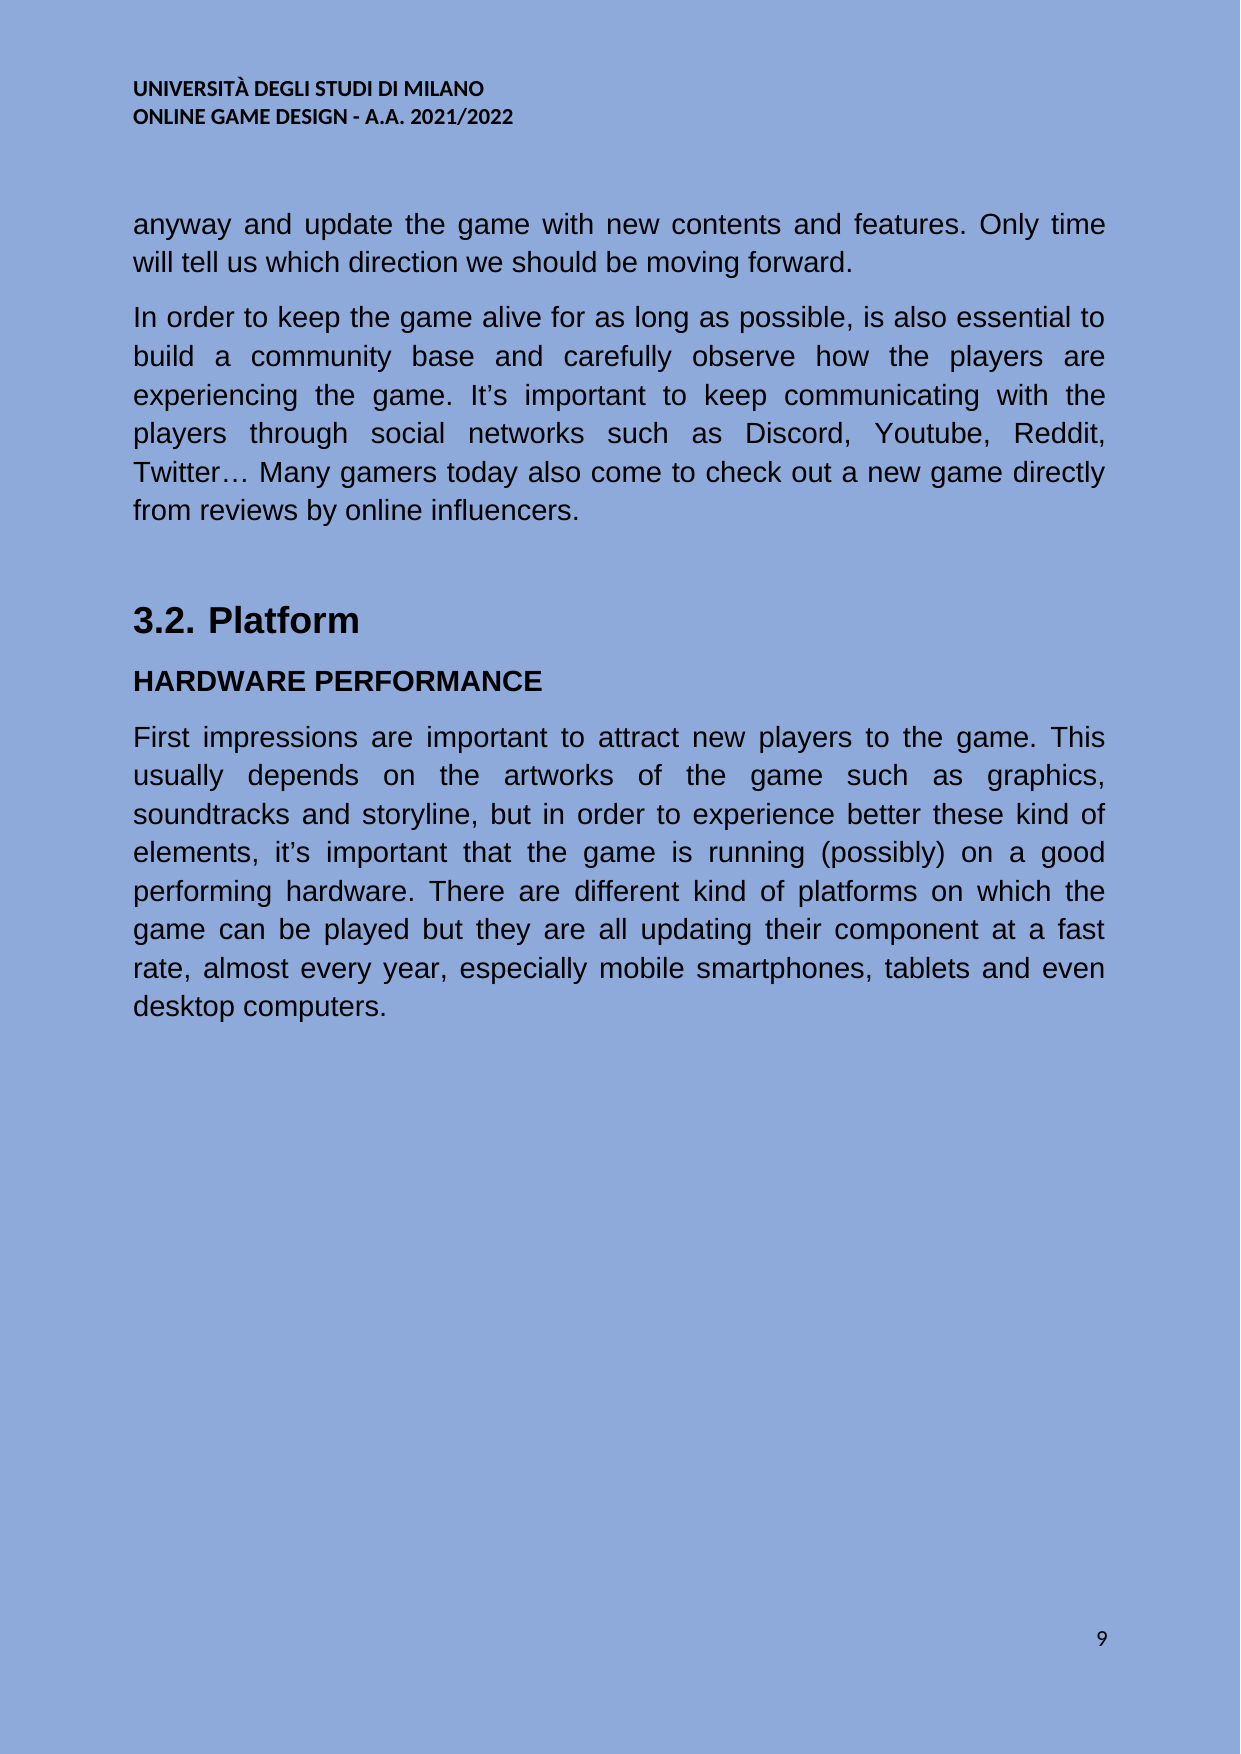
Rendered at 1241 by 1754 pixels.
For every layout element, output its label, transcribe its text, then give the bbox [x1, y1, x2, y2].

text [133, 207, 1107, 279]
text HARDWARE PERFORMANCE [133, 664, 1107, 698]
text 3.2. Platform [133, 598, 1107, 641]
text First impressions are important to attract new players to the game. This usually depends on the artworks of the game such as graphics, soundtracks and storyline, but in order to experience better these kind of elements, it’s important that the game is running (possibly) on a good performing hardware. There are different kind of platforms on which the game can be played but they are all updating their component at a fast rate, almost every year, especially mobile smartphones, tablets and even desktop computers. [133, 719, 1107, 1023]
text In order to keep the game alive for as long as possible, is also essential to build a community base and carefully observe how the players are experiencing the game. It’s important to keep communicating with the players through social networks such as Discord, Youtube, Reddit, Twitter… Many gamers today also come to check out a new game directly from reviews by online influencers. [133, 301, 1107, 527]
